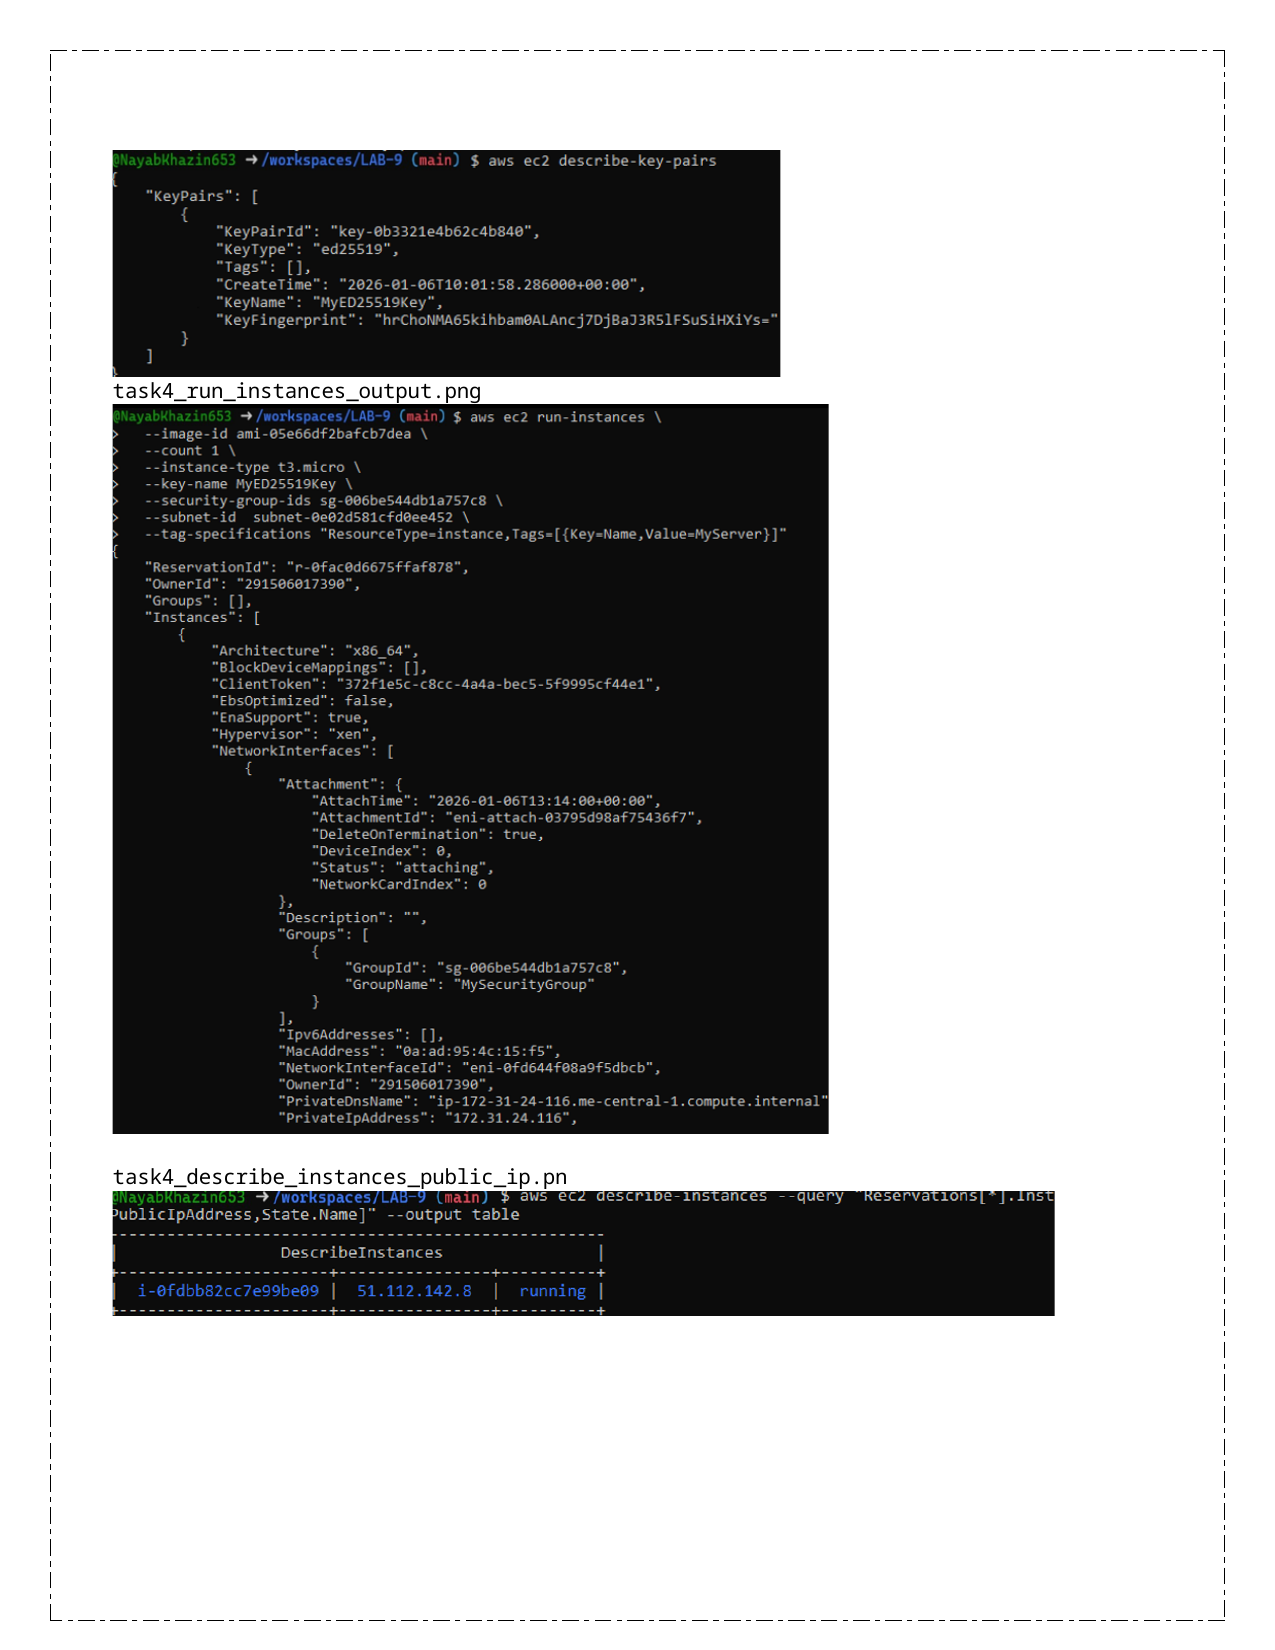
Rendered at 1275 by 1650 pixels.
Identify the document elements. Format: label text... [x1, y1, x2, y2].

picture [112, 1191, 1055, 1316]
text task4_run_instances_output.png [112, 376, 1200, 404]
picture [112, 404, 829, 1134]
picture [112, 150, 781, 377]
text task4_describe_instances_public_ip.pn [112, 1162, 1200, 1191]
